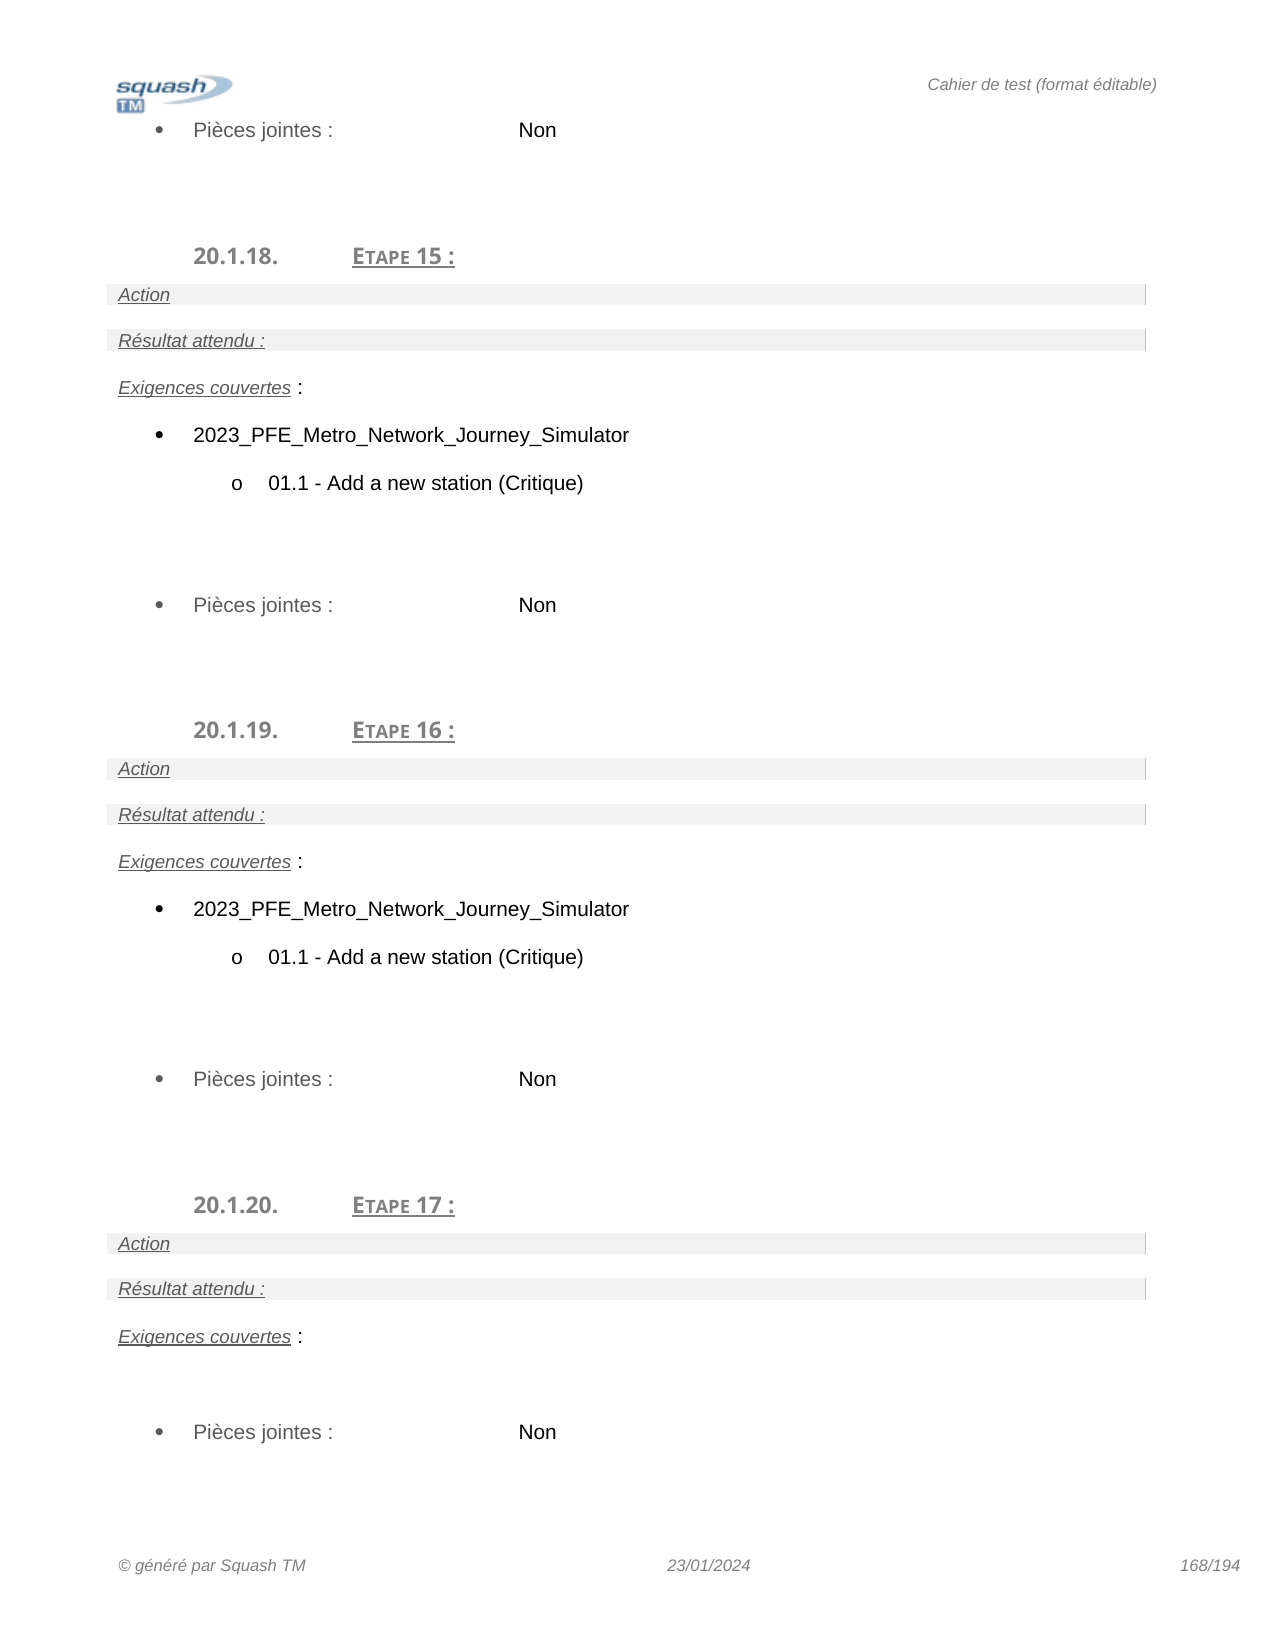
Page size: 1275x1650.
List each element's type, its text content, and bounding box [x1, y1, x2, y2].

text Exigences couvertes : [118, 375, 1157, 399]
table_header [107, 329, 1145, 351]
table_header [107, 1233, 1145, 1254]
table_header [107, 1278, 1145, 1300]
list 2023_PFE_Metro_Network_Journey_Simulator [156, 897, 1157, 921]
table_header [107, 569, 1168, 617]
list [156, 423, 1157, 447]
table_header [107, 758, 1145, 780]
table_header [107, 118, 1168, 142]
subtitle Etape 15 : [193, 240, 1157, 271]
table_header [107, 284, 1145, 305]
list 01.1 - Add a new station (Critique) [231, 945, 1157, 971]
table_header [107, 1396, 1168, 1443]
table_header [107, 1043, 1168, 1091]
list 01.1 - Add a new station (Critique) [231, 471, 1157, 497]
subtitle Etape 16 : [193, 714, 1157, 746]
text Exigences couvertes : [118, 849, 1157, 873]
text Exigences couvertes : [118, 1324, 1157, 1348]
subtitle Etape 17 : [193, 1189, 1157, 1220]
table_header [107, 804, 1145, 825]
picture [111, 69, 237, 117]
